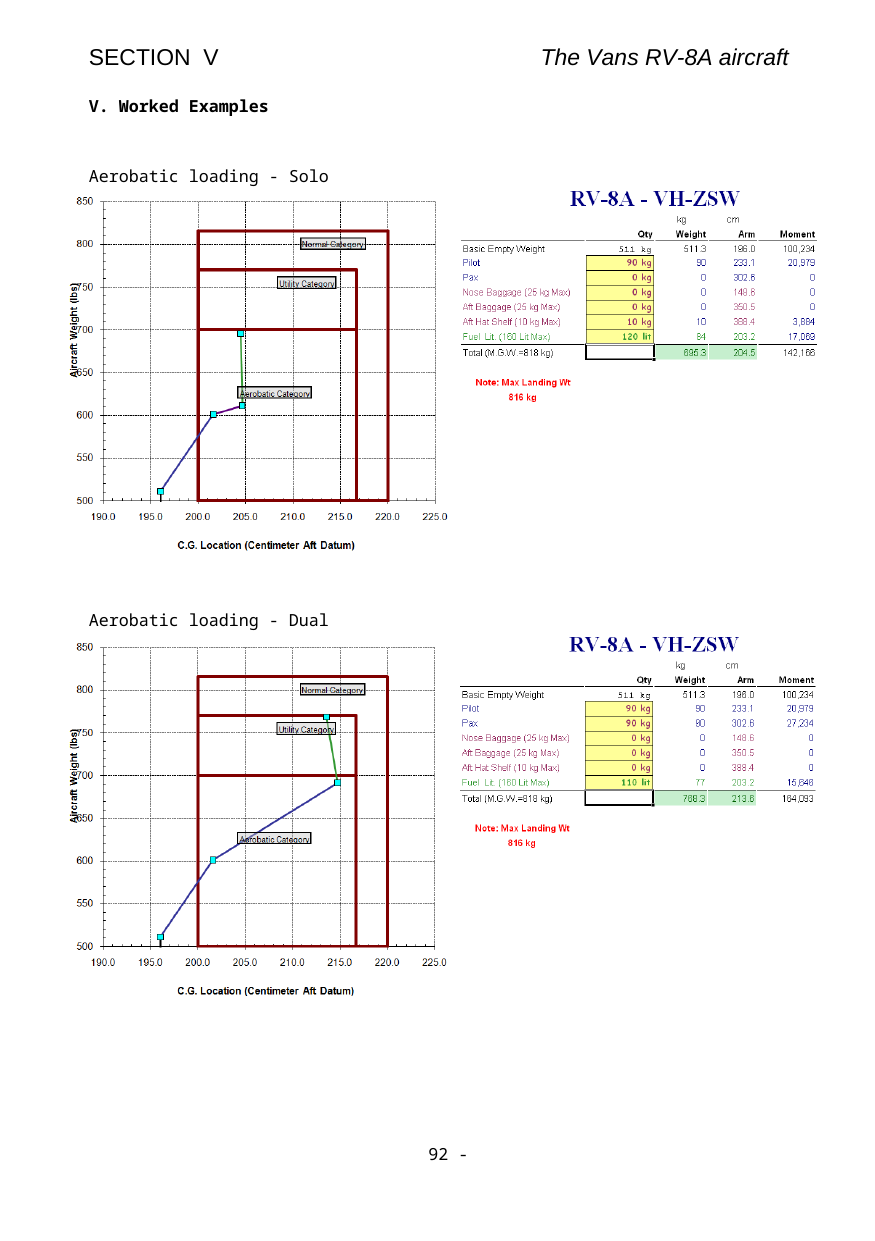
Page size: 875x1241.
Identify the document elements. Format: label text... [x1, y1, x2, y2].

text Aerobatic loading - Dual [89, 609, 797, 631]
picture [59, 631, 827, 1015]
subtitle V. Worked Examples [89, 89, 638, 119]
picture [59, 187, 827, 562]
text Aerobatic loading - Solo [89, 164, 797, 187]
